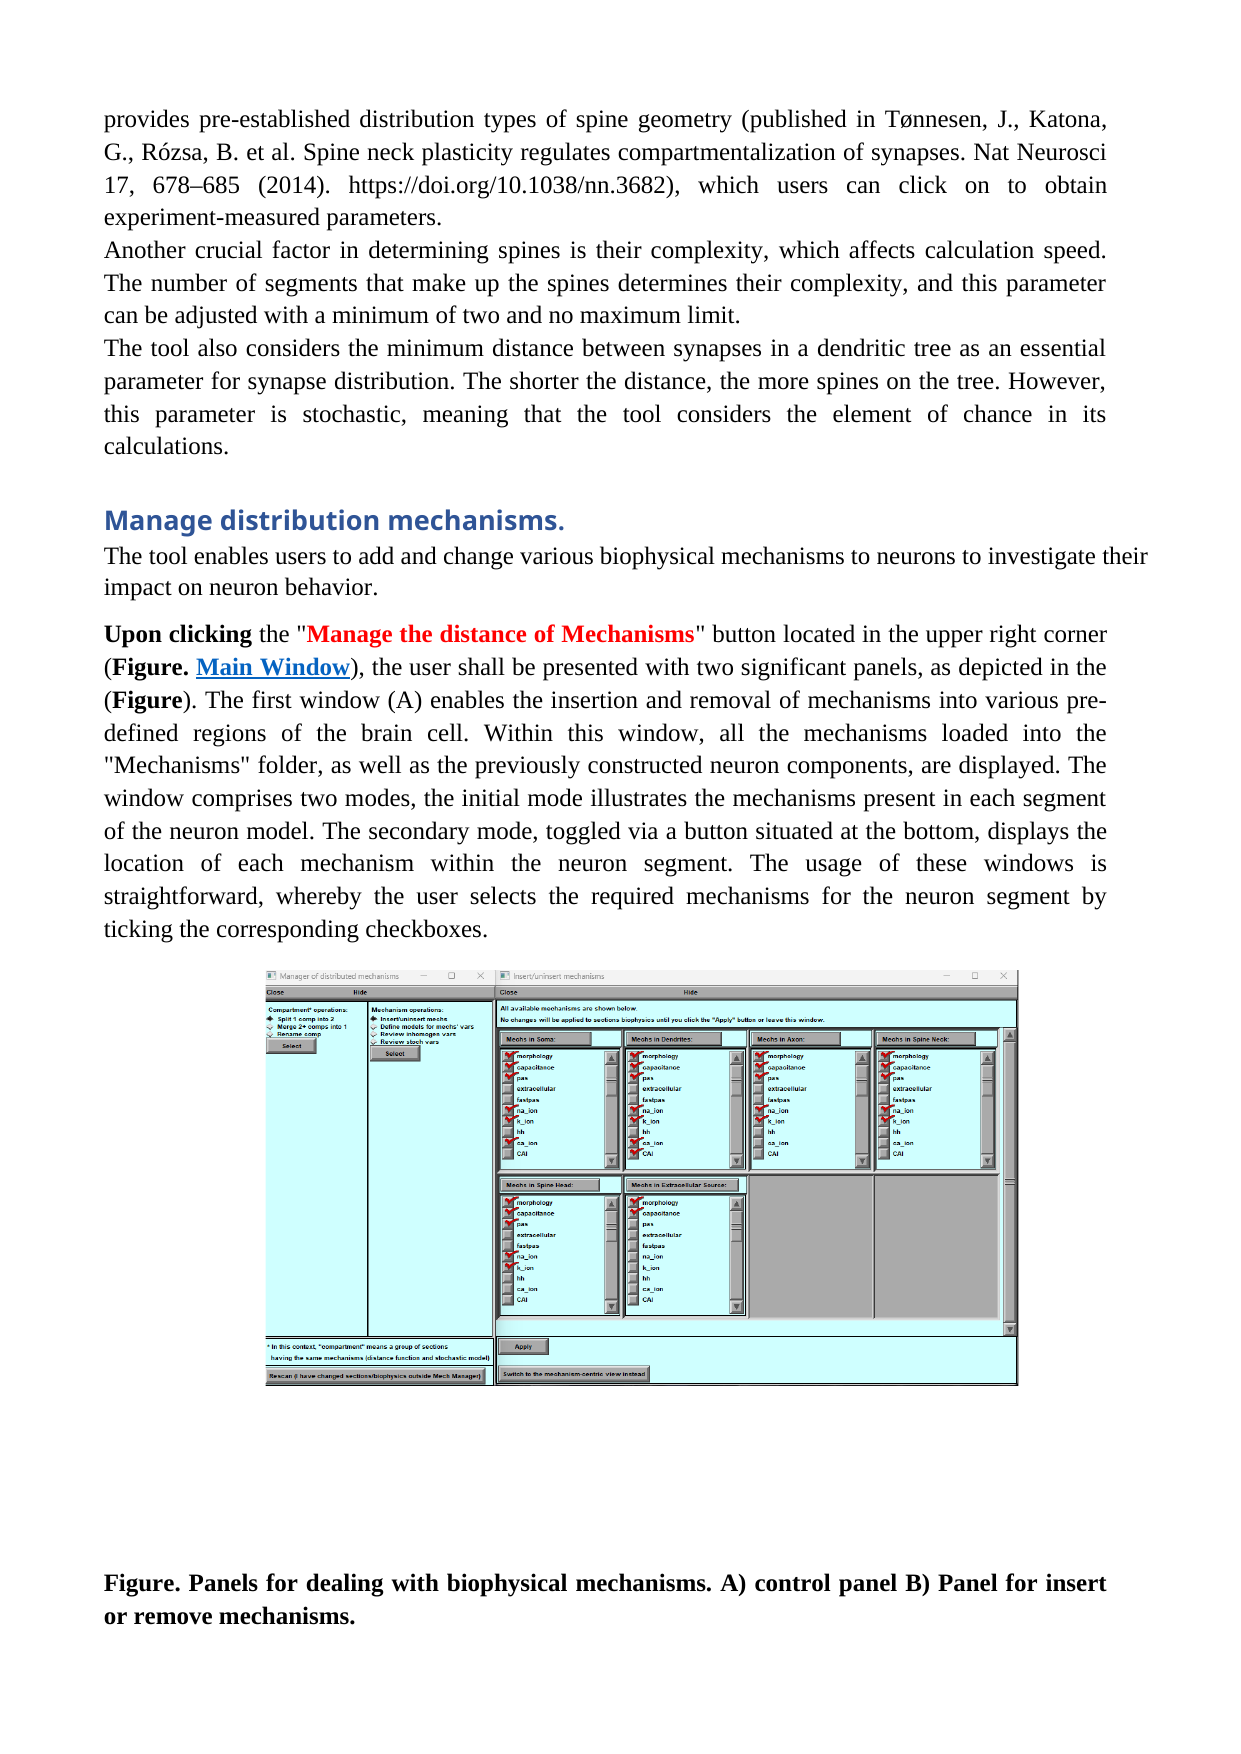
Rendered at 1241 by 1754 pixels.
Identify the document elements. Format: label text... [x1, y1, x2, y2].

text The tool enables users to add and change various biophysical mechanisms to neurons to investigate their impact on neuron behavior. [103, 541, 1152, 601]
text Upon clicking the "Manage the distance of Mechanisms" button located in the upper right corner (Figure. Main Window), the user shall be presented with two significant panels, as depicted in the (Figure). The first window (A) enables the insertion and removal of mechanisms into various pre-defined regions of the brain cell. Within this window, all the mechanisms loaded into the "Mechanisms" folder, as well as the previously constructed neuron components, are displayed. The window comprises two modes, the initial mode illustrates the mechanisms present in each segment of the neuron model. The secondary mode, toggled via a button situated at the bottom, displays the location of each mechanism within the neuron segment. The usage of these windows is straightforward, whereby the user selects the required mechanisms for the neuron segment by ticking the corresponding checkboxes. [103, 619, 1108, 943]
subtitle Manage distribution mechanisms. [103, 501, 1152, 538]
picture [265, 970, 1019, 1386]
text The tool also considers the minimum distance between synapses in a dendritic tree as an essential parameter for synapse distribution. The shorter the distance, the more spines on the tree. However, this parameter is stochastic, meaning that the tool considers the element of chance in its calculations. [103, 333, 1108, 460]
text Figure. Panels for dealing with biophysical mechanisms. A) control panel B) Panel for insert or remove mechanisms. [103, 1568, 1108, 1629]
text Another crucial factor in determining spines is their complexity, which affects calculation speed. The number of segments that make up the spines determines their complexity, and this parameter can be adjusted with a minimum of two and no maximum limit. [103, 235, 1108, 329]
